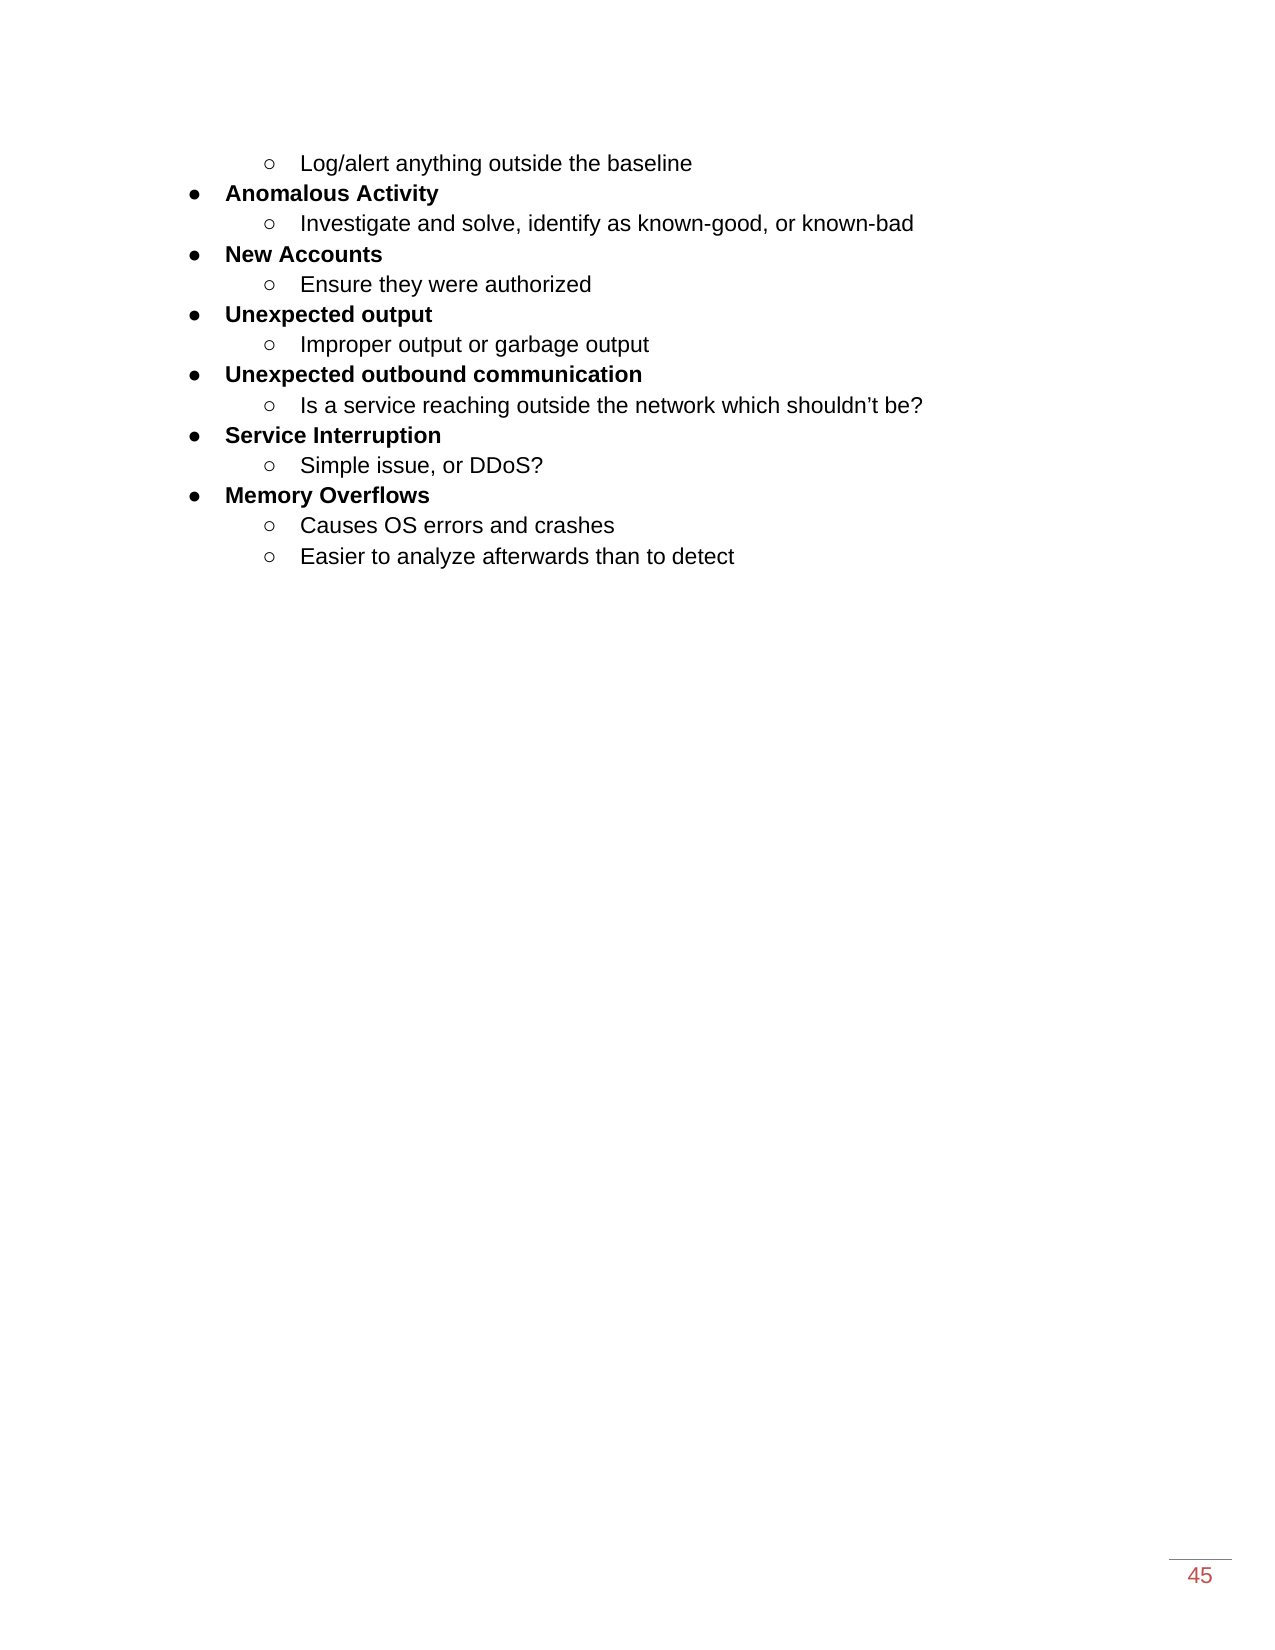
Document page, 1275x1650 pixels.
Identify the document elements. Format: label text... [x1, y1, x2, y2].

list Investigate and solve, identify as known-good, or known-bad [262, 210, 1125, 237]
list Improper output or garbage output [262, 331, 1125, 358]
list Unexpected outbound communication [187, 361, 1125, 388]
list Easier to analyze afterwards than to detect [262, 543, 1125, 569]
list Log/alert anything outside the baseline [262, 150, 1125, 176]
list New Accounts [187, 241, 1125, 267]
list Memory Overflows [187, 482, 1125, 509]
list Ensure they were authorized [262, 271, 1125, 297]
list Unexpected output [187, 301, 1125, 327]
list Simple issue, or DDoS? [262, 452, 1125, 478]
list Is a service reaching outside the network which shouldn’t be? [262, 392, 1125, 418]
list Service Interruption [187, 422, 1125, 448]
list Anomalous Activity [187, 180, 1125, 207]
list Causes OS errors and crashes [262, 512, 1125, 539]
